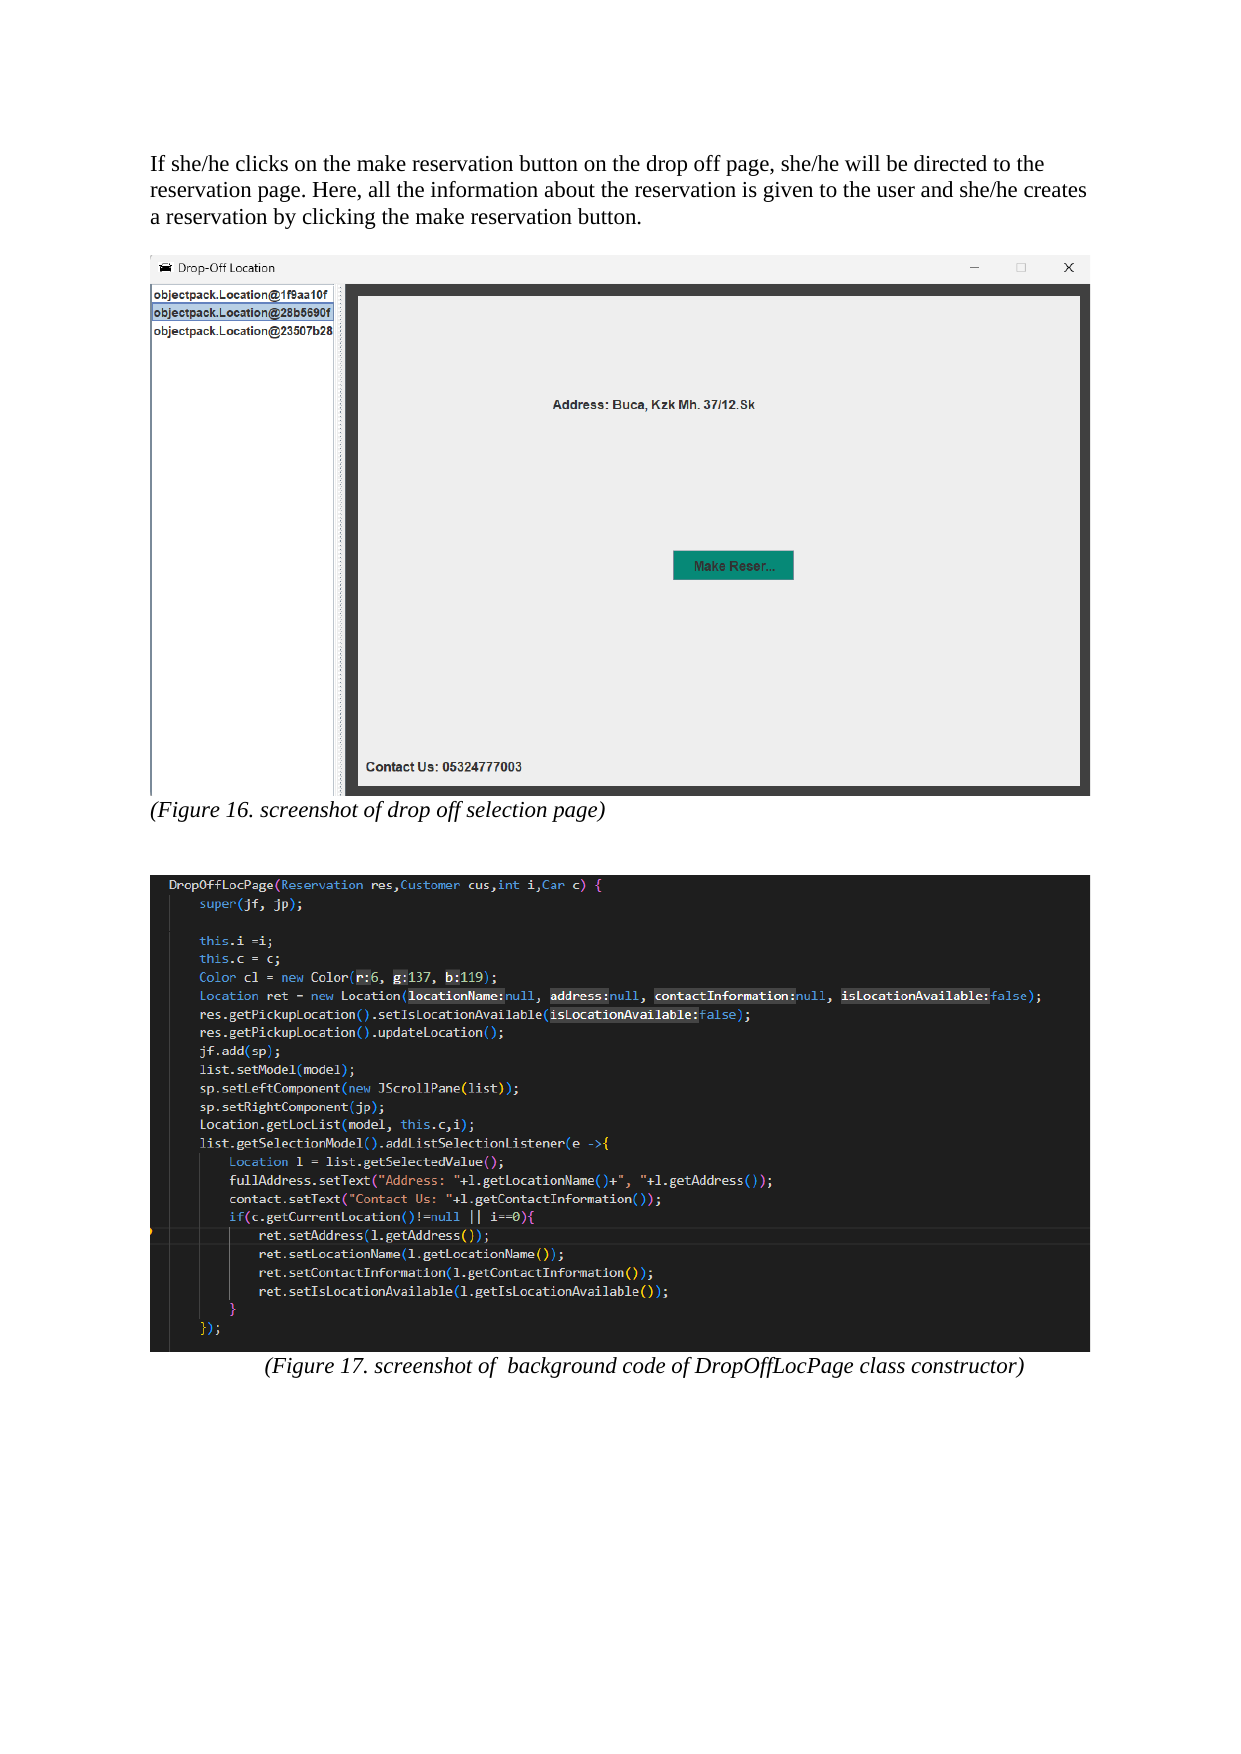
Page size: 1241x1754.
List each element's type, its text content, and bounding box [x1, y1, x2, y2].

text (Figure 17. screenshot of background code of DropOffLocPage class constructor) [150, 1352, 1090, 1378]
text If she/he clicks on the make reservation button on the drop off page, she/he will be directed to the reservation page. Here, all the information about the reservation is given to the user and she/he creates a reservation by clicking the make reservation button. [150, 150, 1090, 229]
text (Figure 16. screenshot of drop off selection page) [150, 796, 1090, 822]
picture [150, 255, 1091, 796]
picture [150, 875, 1091, 1352]
